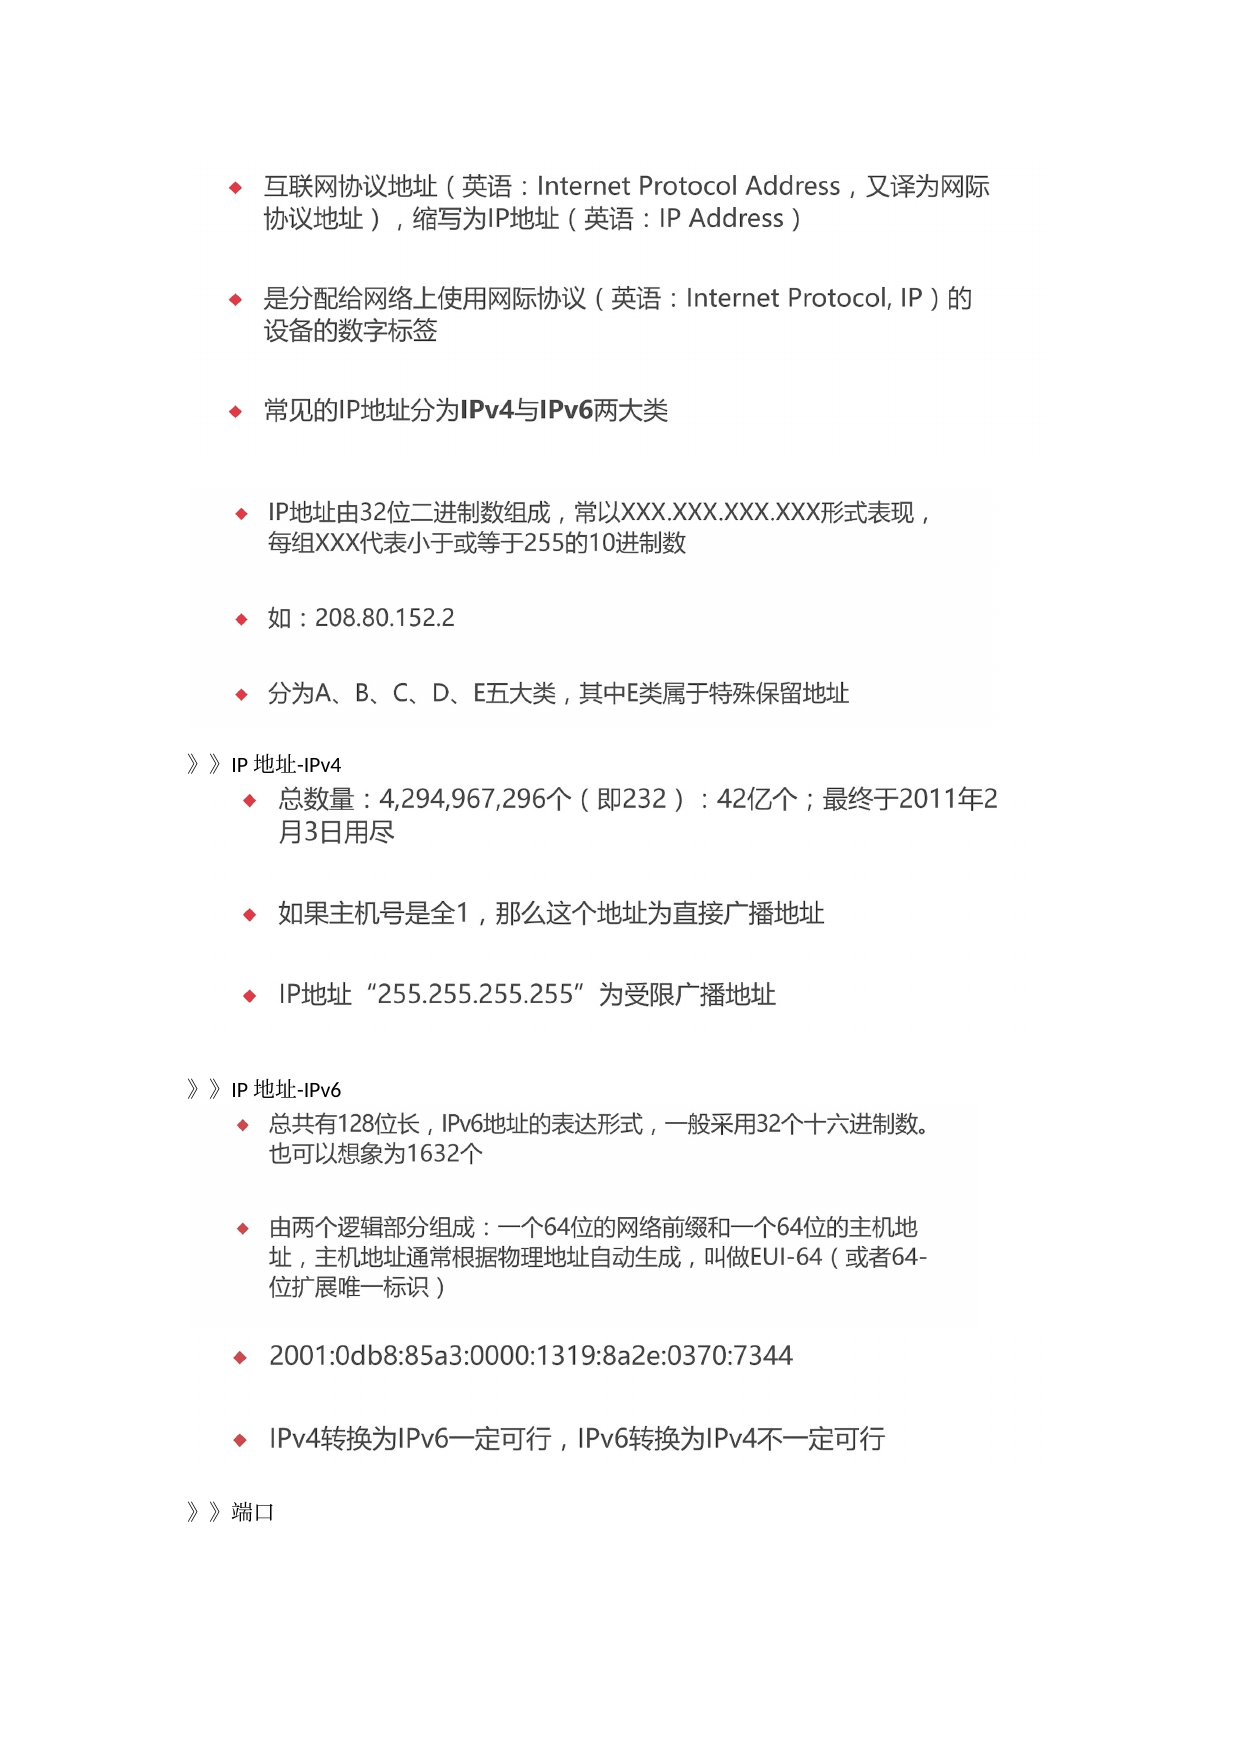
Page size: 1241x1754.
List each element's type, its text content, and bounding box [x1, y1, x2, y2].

text 》》IP 地址-IPv4 [187, 747, 1053, 779]
text 》》IP 地址-IPv6 [187, 1072, 1053, 1104]
picture [187, 1332, 1053, 1480]
picture [187, 1104, 980, 1330]
picture [187, 779, 1053, 1043]
text 》》端口 [187, 1494, 1053, 1527]
picture [187, 162, 1053, 459]
picture [187, 487, 999, 731]
